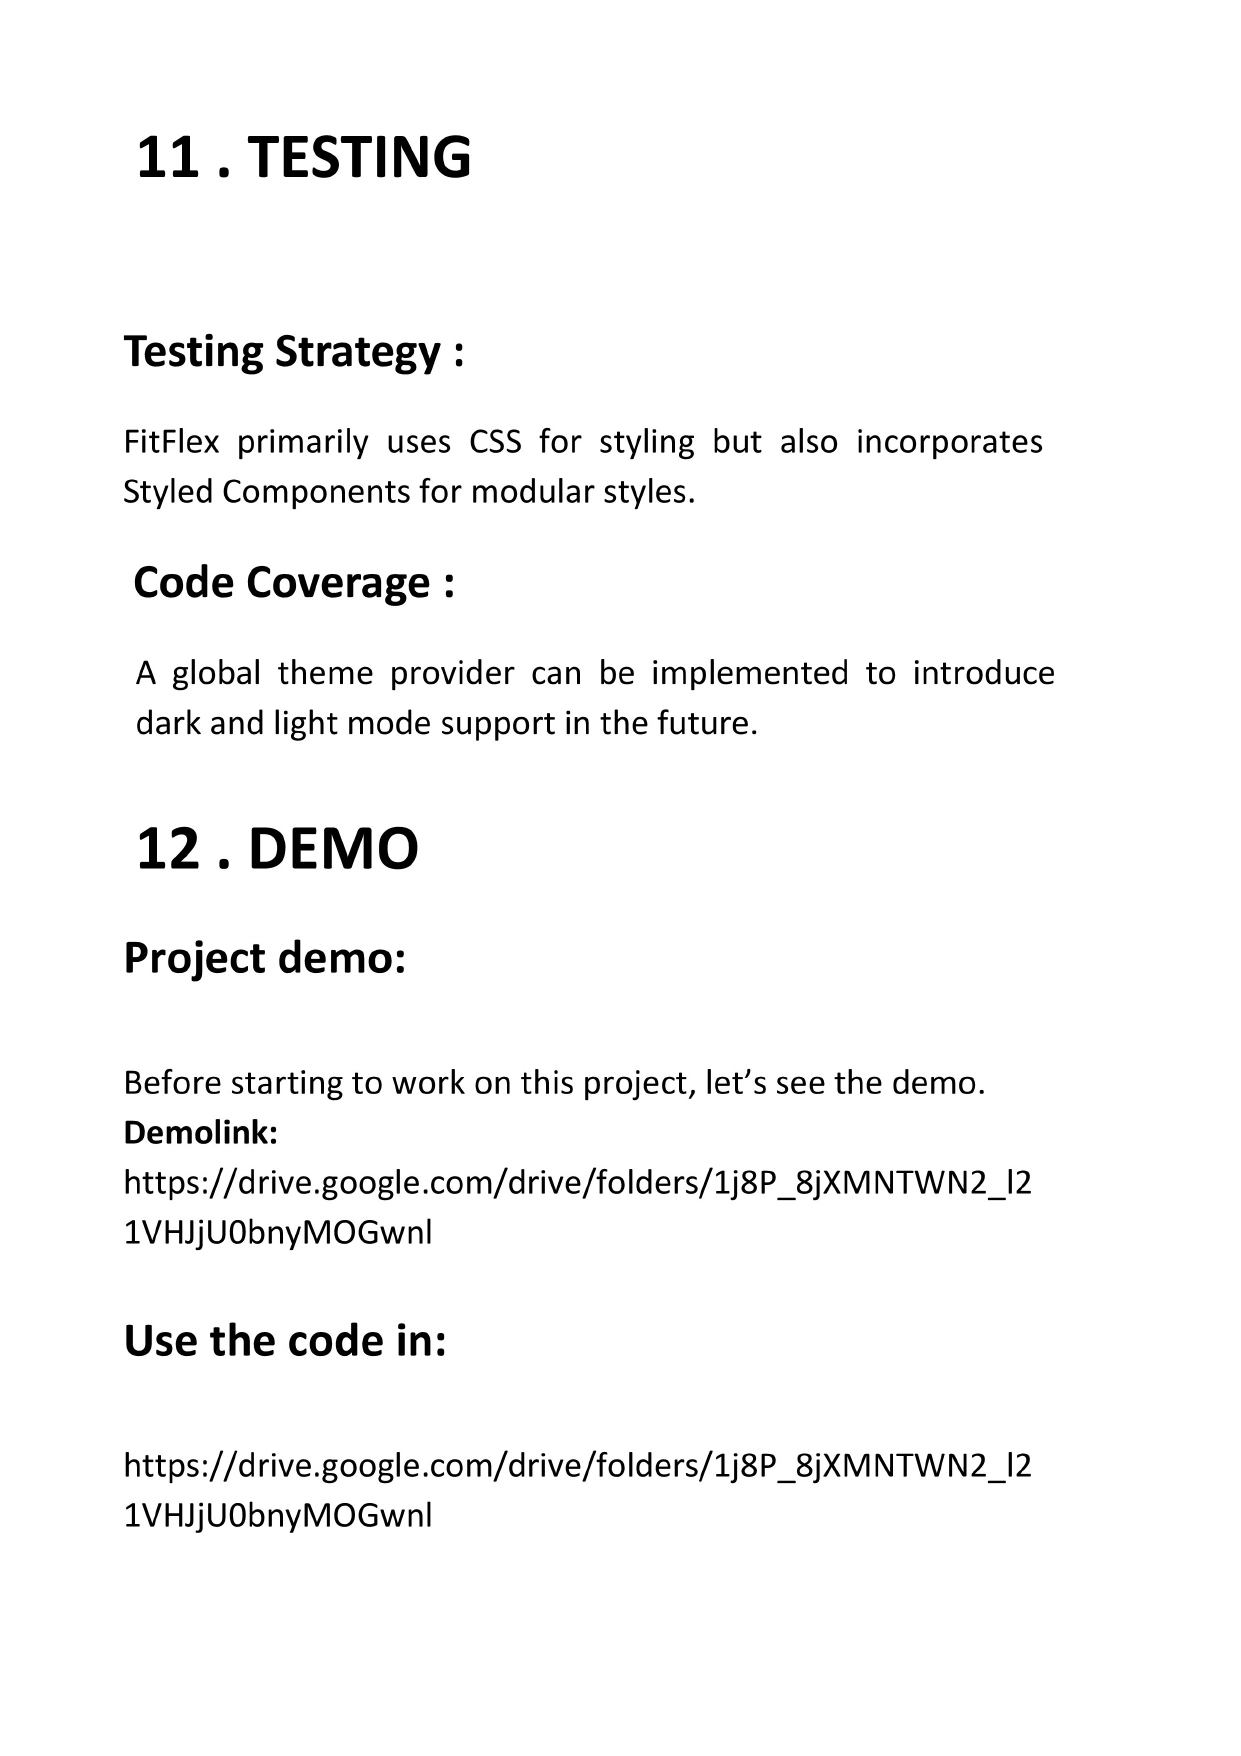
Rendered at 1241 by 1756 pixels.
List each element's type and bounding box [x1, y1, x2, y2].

picture [123, 135, 1054, 1533]
